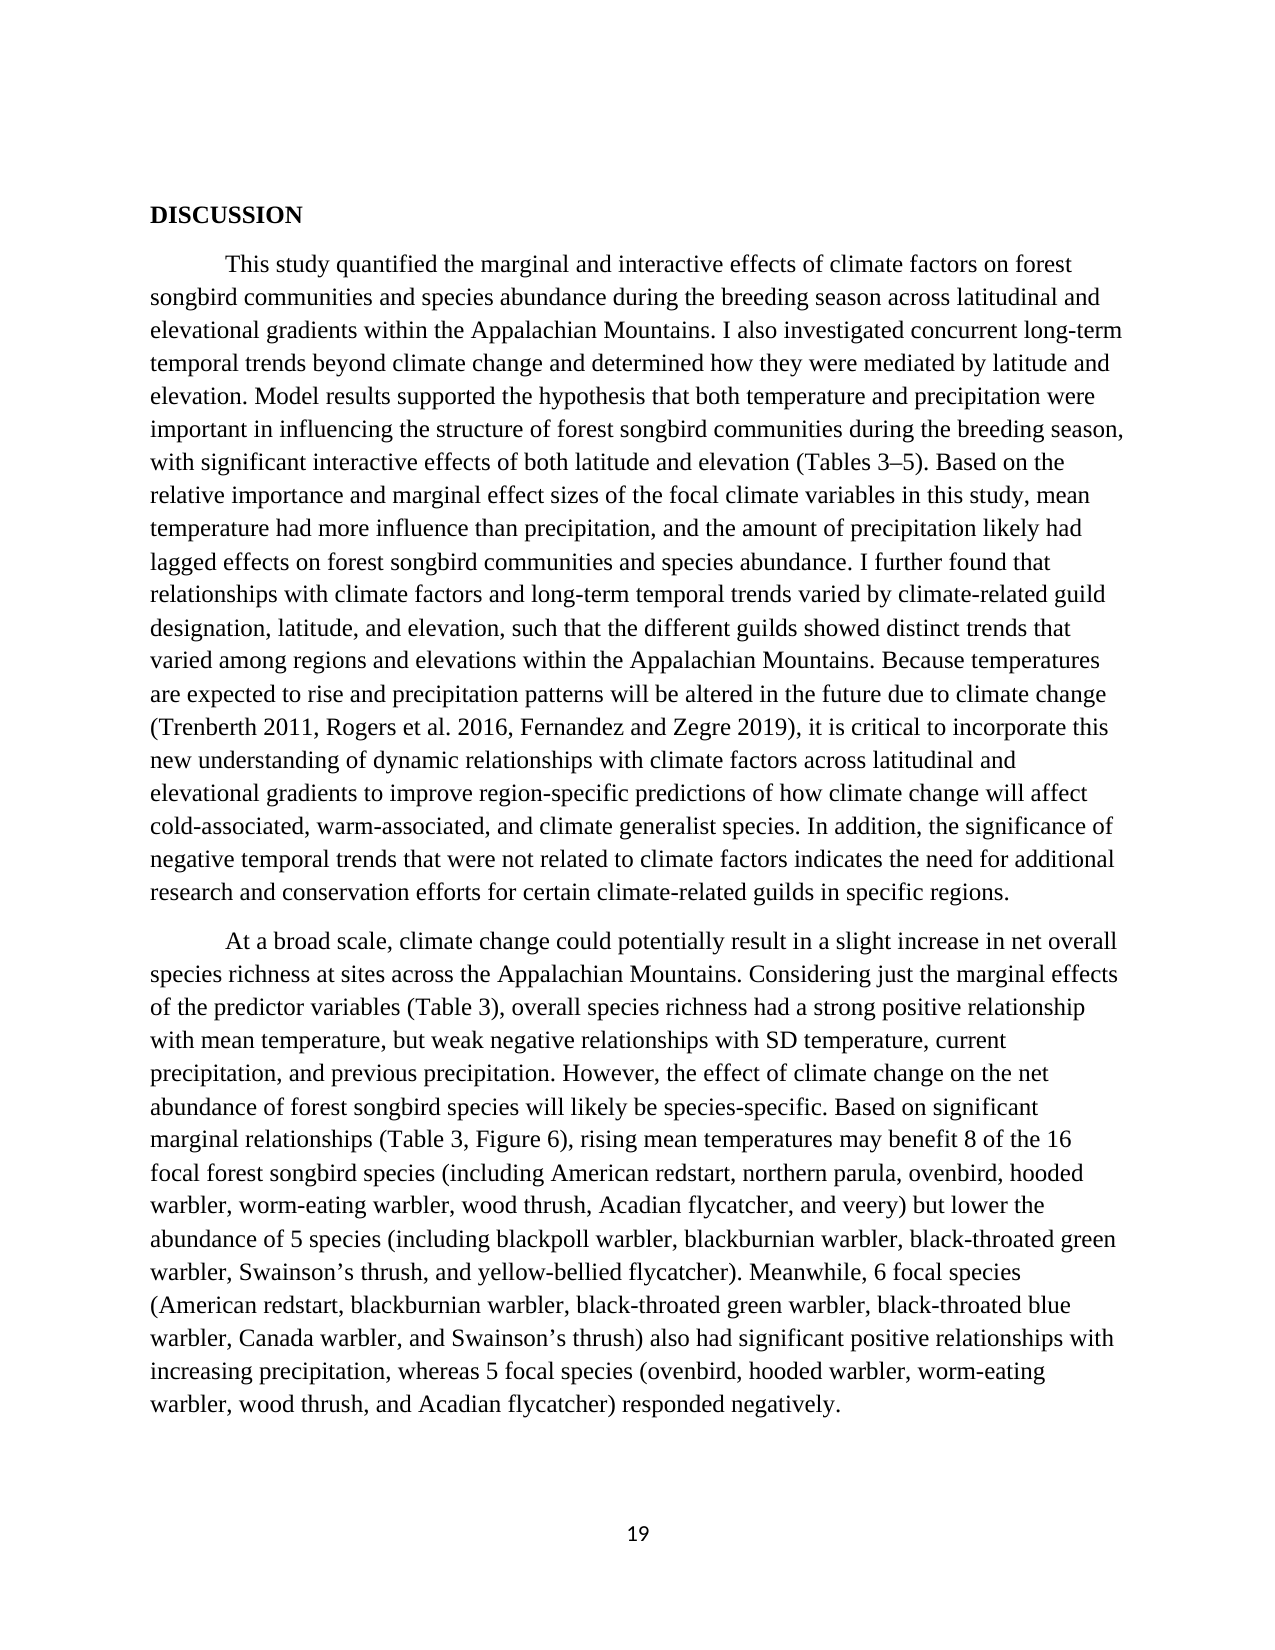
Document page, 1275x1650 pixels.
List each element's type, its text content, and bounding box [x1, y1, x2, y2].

text This study quantified the marginal and interactive effects of climate factors on forest songbird communities and species abundance during the breeding season across latitudinal and elevational gradients within the Appalachian Mountains. I also investigated concurrent long-term temporal trends beyond climate change and determined how they were mediated by latitude and elevation. Model results supported the hypothesis that both temperature and precipitation were important in influencing the structure of forest songbird communities during the breeding season, with significant interactive effects of both latitude and elevation (Tables 3–5). Based on the relative importance and marginal effect sizes of the focal climate variables in this study, mean temperature had more influence than precipitation, and the amount of precipitation likely had lagged effects on forest songbird communities and species abundance. I further found that relationships with climate factors and long-term temporal trends varied by climate-related guild designation, latitude, and elevation, such that the different guilds showed distinct trends that varied among regions and elevations within the Appalachian Mountains. Because temperatures are expected to rise and precipitation patterns will be altered in the future due to climate change (Trenberth 2011, Rogers et al. 2016, Fernandez and Zegre 2019), it is critical to incorporate this new understanding of dynamic relationships with climate factors across latitudinal and elevational gradients to improve region-specific predictions of how climate change will affect cold-associated, warm-associated, and climate generalist species. In addition, the significance of negative temporal trends that were not related to climate factors indicates the need for additional research and conservation efforts for certain climate-related guilds in specific regions. [150, 249, 1125, 906]
text Discussion [150, 200, 1125, 228]
text At a broad scale, climate change could potentially result in a slight increase in net overall species richness at sites across the Appalachian Mountains. Considering just the marginal effects of the predictor variables (Table 3), overall species richness had a strong positive relationship with mean temperature, but weak negative relationships with SD temperature, current precipitation, and previous precipitation. However, the effect of climate change on the net abundance of forest songbird species will likely be species-specific. Based on significant marginal relationships (Table 3, Figure 6), rising mean temperatures may benefit 8 of the 16 focal forest songbird species (including American redstart, northern parula, ovenbird, hooded warbler, worm-eating warbler, wood thrush, Acadian flycatcher, and veery) but lower the abundance of 5 species (including blackpoll warbler, blackburnian warbler, black-throated green warbler, Swainson’s thrush, and yellow-bellied flycatcher). Meanwhile, 6 focal species (American redstart, blackburnian warbler, black-throated green warbler, black-throated blue warbler, Canada warbler, and Swainson’s thrush) also had significant positive relationships with increasing precipitation, whereas 5 focal species (ovenbird, hooded warbler, worm-eating warbler, wood thrush, and Acadian flycatcher) responded negatively. [150, 926, 1125, 1417]
